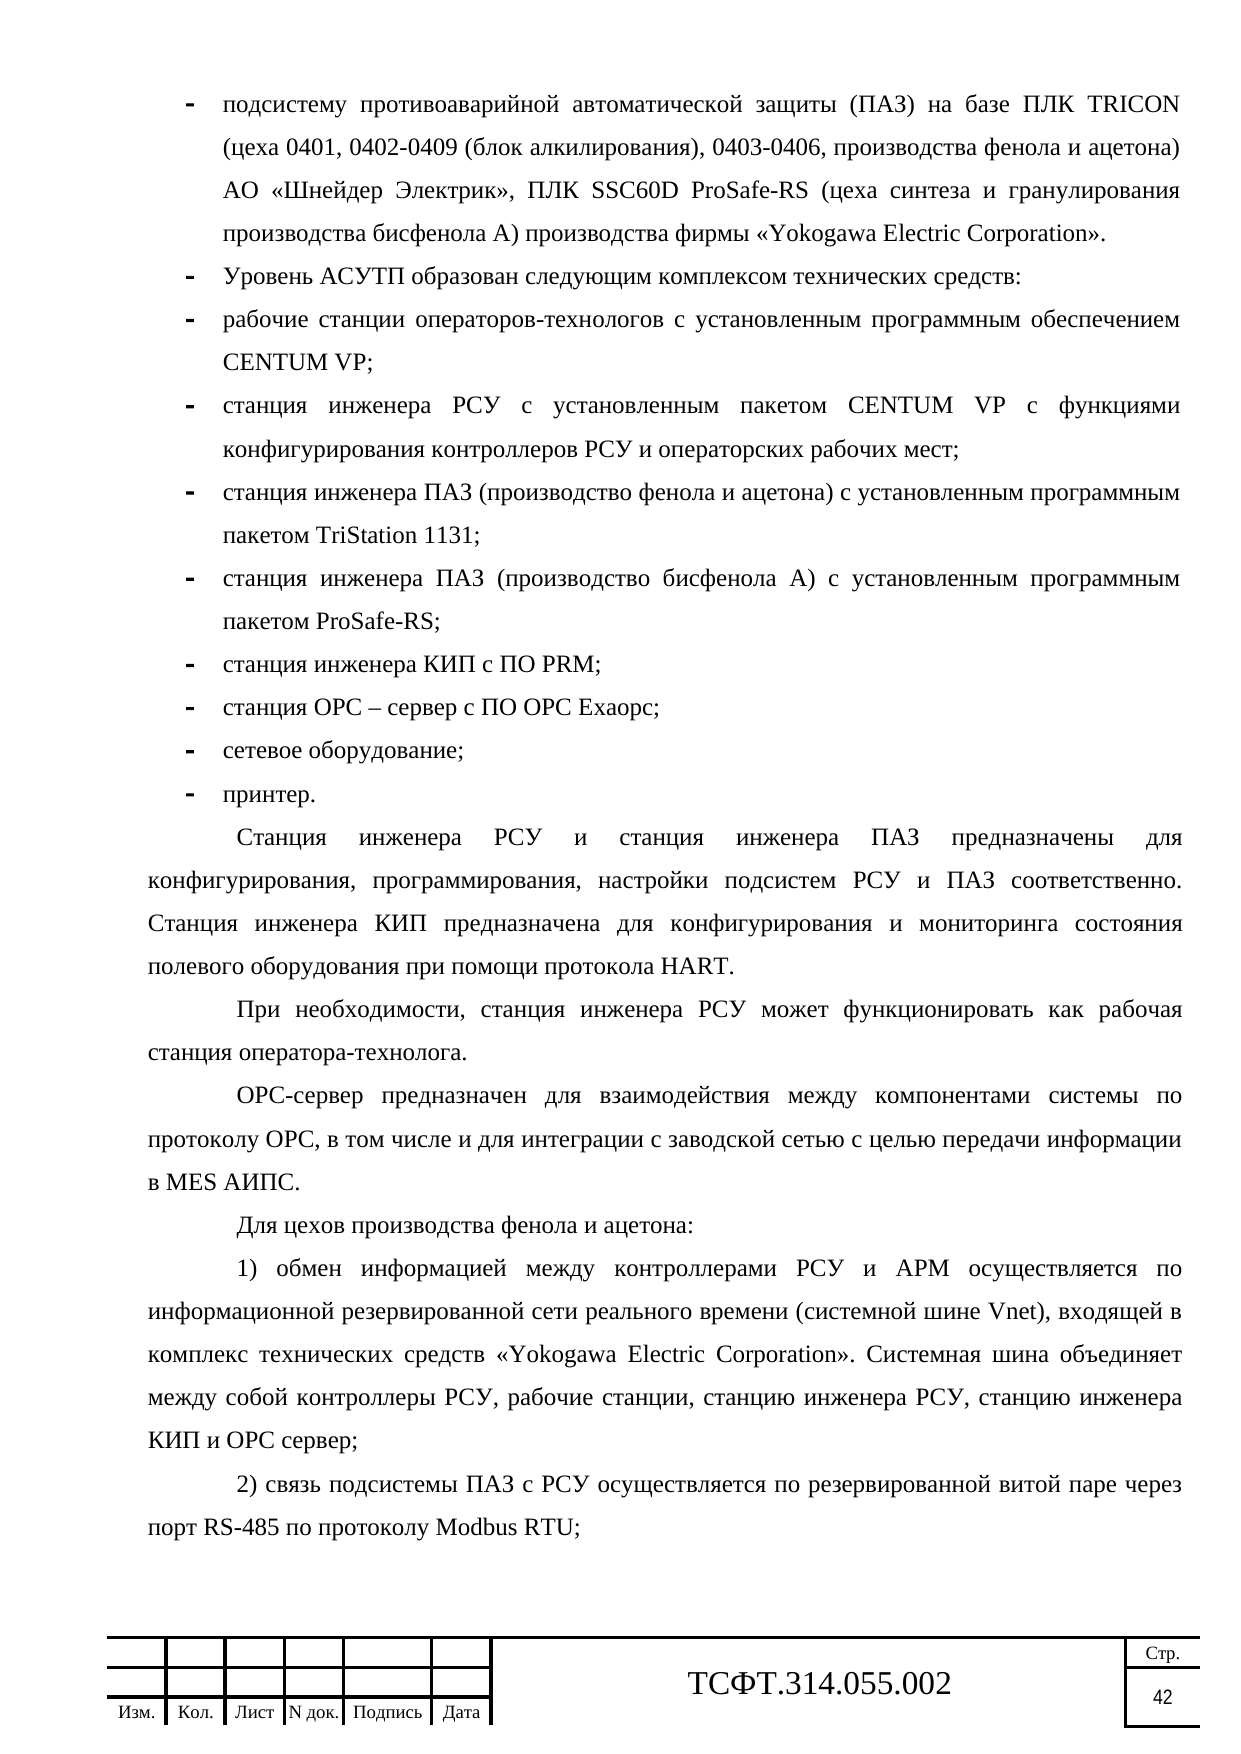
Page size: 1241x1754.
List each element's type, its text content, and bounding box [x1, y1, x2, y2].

text 2) связь подсистемы ПАЗ с РСУ осуществляется по резервированной витой паре через порт RS-485 по протоколу Modbus RTU; [148, 1469, 1183, 1541]
text станция инженера РСУ с установленным пакетом CENTUM VP с функциями конфигурирования контроллеров РСУ и операторских рабочих мест; [186, 391, 1181, 462]
text рабочие станции операторов-технологов с установленным программным обеспечением CENTUM VP; [186, 304, 1181, 376]
text 1) обмен информацией между контроллерами РСУ и АРМ осуществляется по информационной резервированной сети реального времени (системной шине Vnet), входящей в комплекс технических средств «Yokogawa Electric Corporation». Системная шина объединяет между собой контроллеры РСУ, рабочие станции, станцию инженера РСУ, станцию инженера КИП и OPC сервер; [148, 1253, 1183, 1454]
text OPC-сервер предназначен для взаимодействия между компонентами системы по протоколу ОРС, в том числе и для интеграции с заводской сетью с целью передачи информации в MES АИПС. [148, 1081, 1183, 1196]
text станция инженера КИП с ПО PRM; [186, 649, 1181, 678]
text станция OPC – сервер c ПО OPC Exaopc; [186, 692, 1181, 721]
text станция инженера ПАЗ (производство фенола и ацетона) с установленным программным пакетом TriStation 1131; [186, 477, 1181, 549]
text сетевое оборудование; [186, 736, 1181, 764]
text При необходимости, станция инженера РСУ может функционировать как рабочая станция оператора-технолога. [148, 994, 1183, 1066]
text Для цехов производства фенола и ацетона: [148, 1210, 1183, 1239]
text подсистему противоаварийной автоматической защиты (ПАЗ) на базе ПЛК TRICON (цеха 0401, 0402-0409 (блок алкилирования), 0403-0406, производства фенола и ацетона) АО «Шнейдер Электрик», ПЛК SSC60D ProSafe-RS (цеха синтеза и гранулирования производства бисфенола А) производства фирмы «Yokogawa Electric Corporation». [186, 89, 1181, 247]
text станция инженера ПАЗ (производство бисфенола А) с установленным программным пакетом ProSafe-RS; [186, 563, 1181, 635]
text Станция инженера РСУ и станция инженера ПАЗ предназначены для конфигурирования, программирования, настройки подсистем РСУ и ПАЗ соответственно. Станция инженера КИП предназначена для конфигурирования и мониторинга состояния полевого оборудования при помощи протокола HART. [148, 822, 1183, 980]
text Уровень АСУТП образован следующим комплексом технических средств: [186, 261, 1181, 290]
text принтер. [186, 779, 1181, 807]
